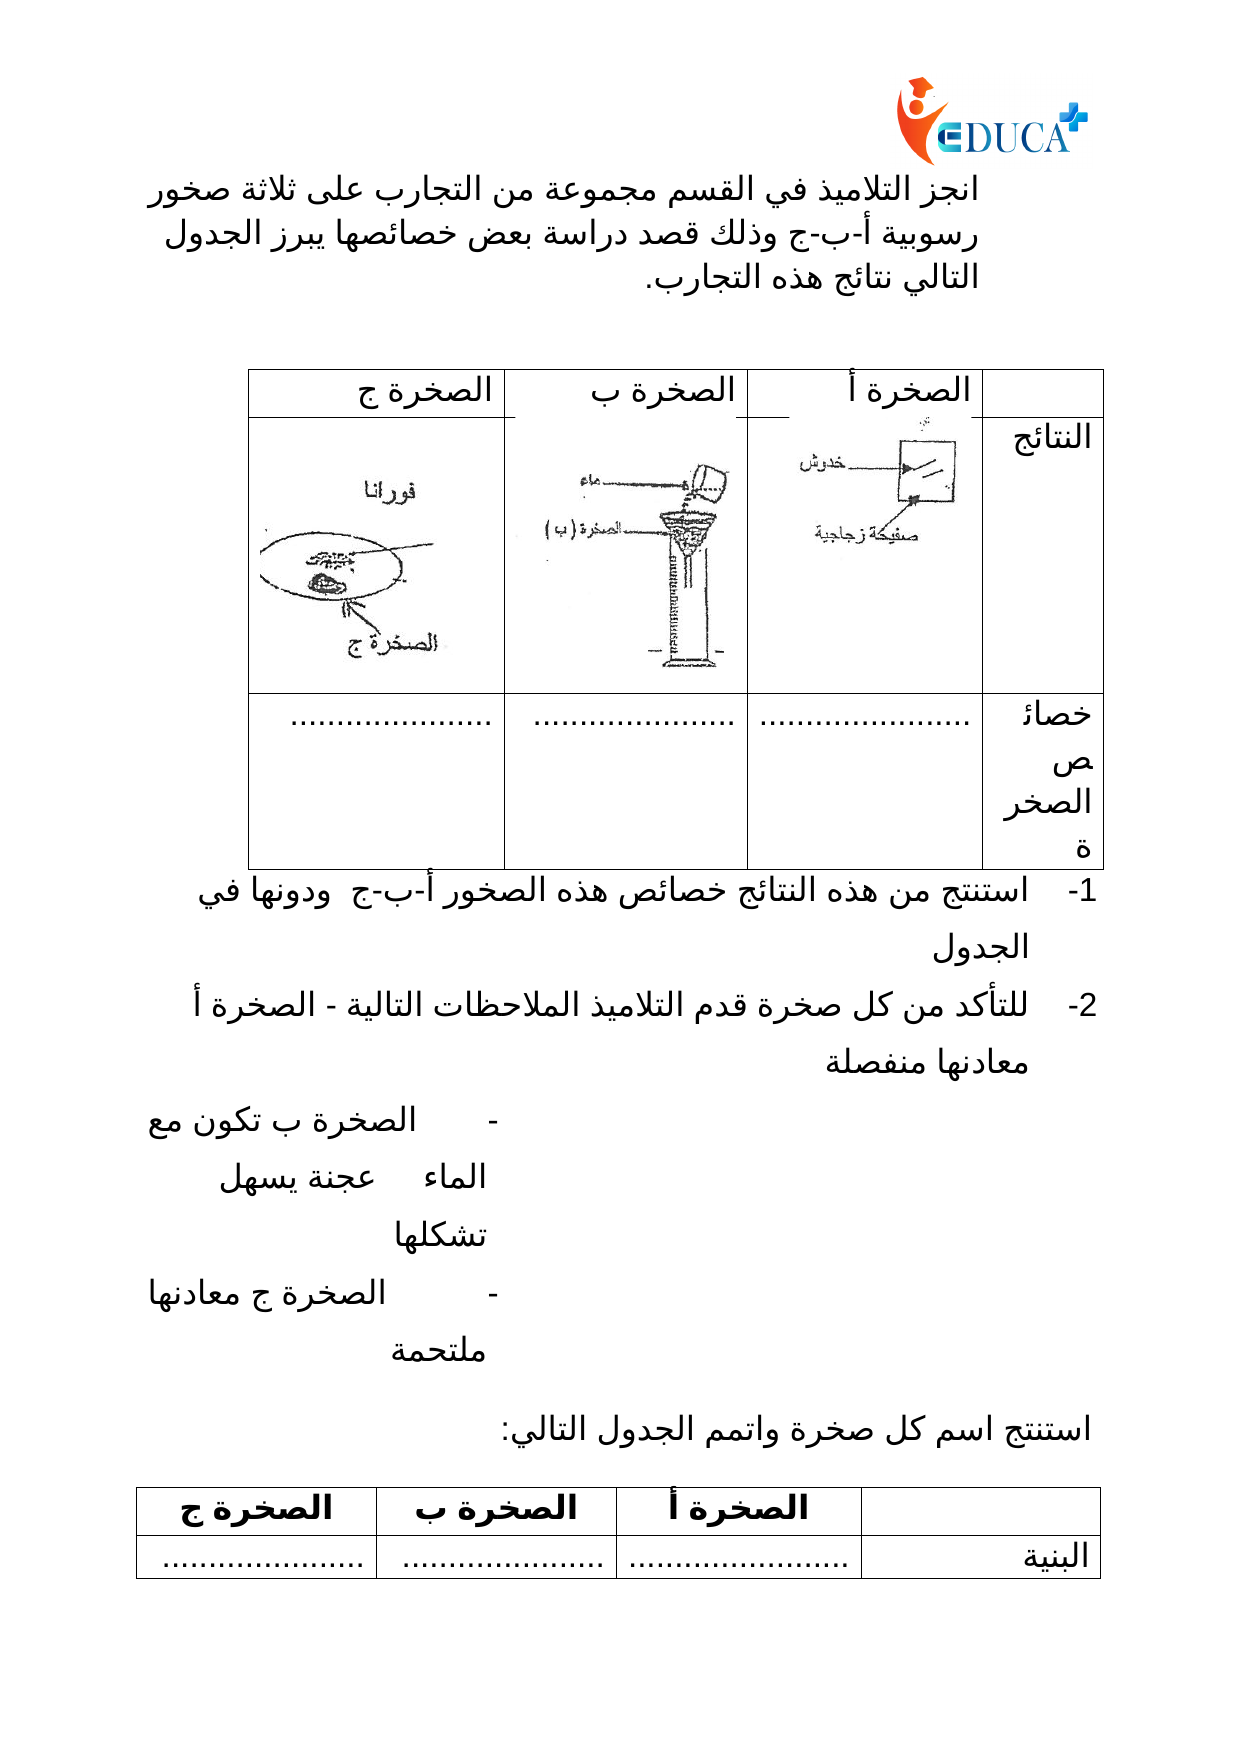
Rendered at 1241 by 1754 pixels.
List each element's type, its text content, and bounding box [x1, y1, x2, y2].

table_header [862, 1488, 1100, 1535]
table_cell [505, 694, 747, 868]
picture [515, 417, 736, 689]
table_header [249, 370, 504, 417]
text استنتج اسم كل صخرة واتمم الجدول التالي: [148, 1409, 1093, 1447]
picture [789, 417, 972, 568]
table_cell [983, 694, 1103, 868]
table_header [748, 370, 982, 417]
list استنتج من هذه النتائج خصائص هذه الصخور أ-ب-ج ودونها في الجدول [148, 869, 1068, 966]
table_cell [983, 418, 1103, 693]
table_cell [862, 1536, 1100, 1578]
list انجز التلاميذ في القسم مجموعة من التجارب على ثلاثة صخور رسوبية أ-ب-ج وذلك قصد دراسة بعض خصائصها يبرز الجدول التالي نتائج هذه التجارب. [148, 169, 980, 296]
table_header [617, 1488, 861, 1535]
list الصخرة ب تكون مع الماء عجنة يسهل تشكلها [148, 1100, 487, 1254]
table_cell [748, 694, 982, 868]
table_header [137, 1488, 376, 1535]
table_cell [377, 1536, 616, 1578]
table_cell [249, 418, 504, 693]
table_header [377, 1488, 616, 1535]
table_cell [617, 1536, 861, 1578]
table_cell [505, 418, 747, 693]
list للتأكد من كل صخرة قدم التلاميذ الملاحظات التالية - الصخرة أ معادنها منفصلة [148, 985, 1068, 1081]
picture [890, 73, 1093, 169]
list الصخرة ج معادنها ملتحمة [148, 1273, 487, 1369]
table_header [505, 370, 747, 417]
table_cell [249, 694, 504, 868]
picture [260, 464, 493, 674]
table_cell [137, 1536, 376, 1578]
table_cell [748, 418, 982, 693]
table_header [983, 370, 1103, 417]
